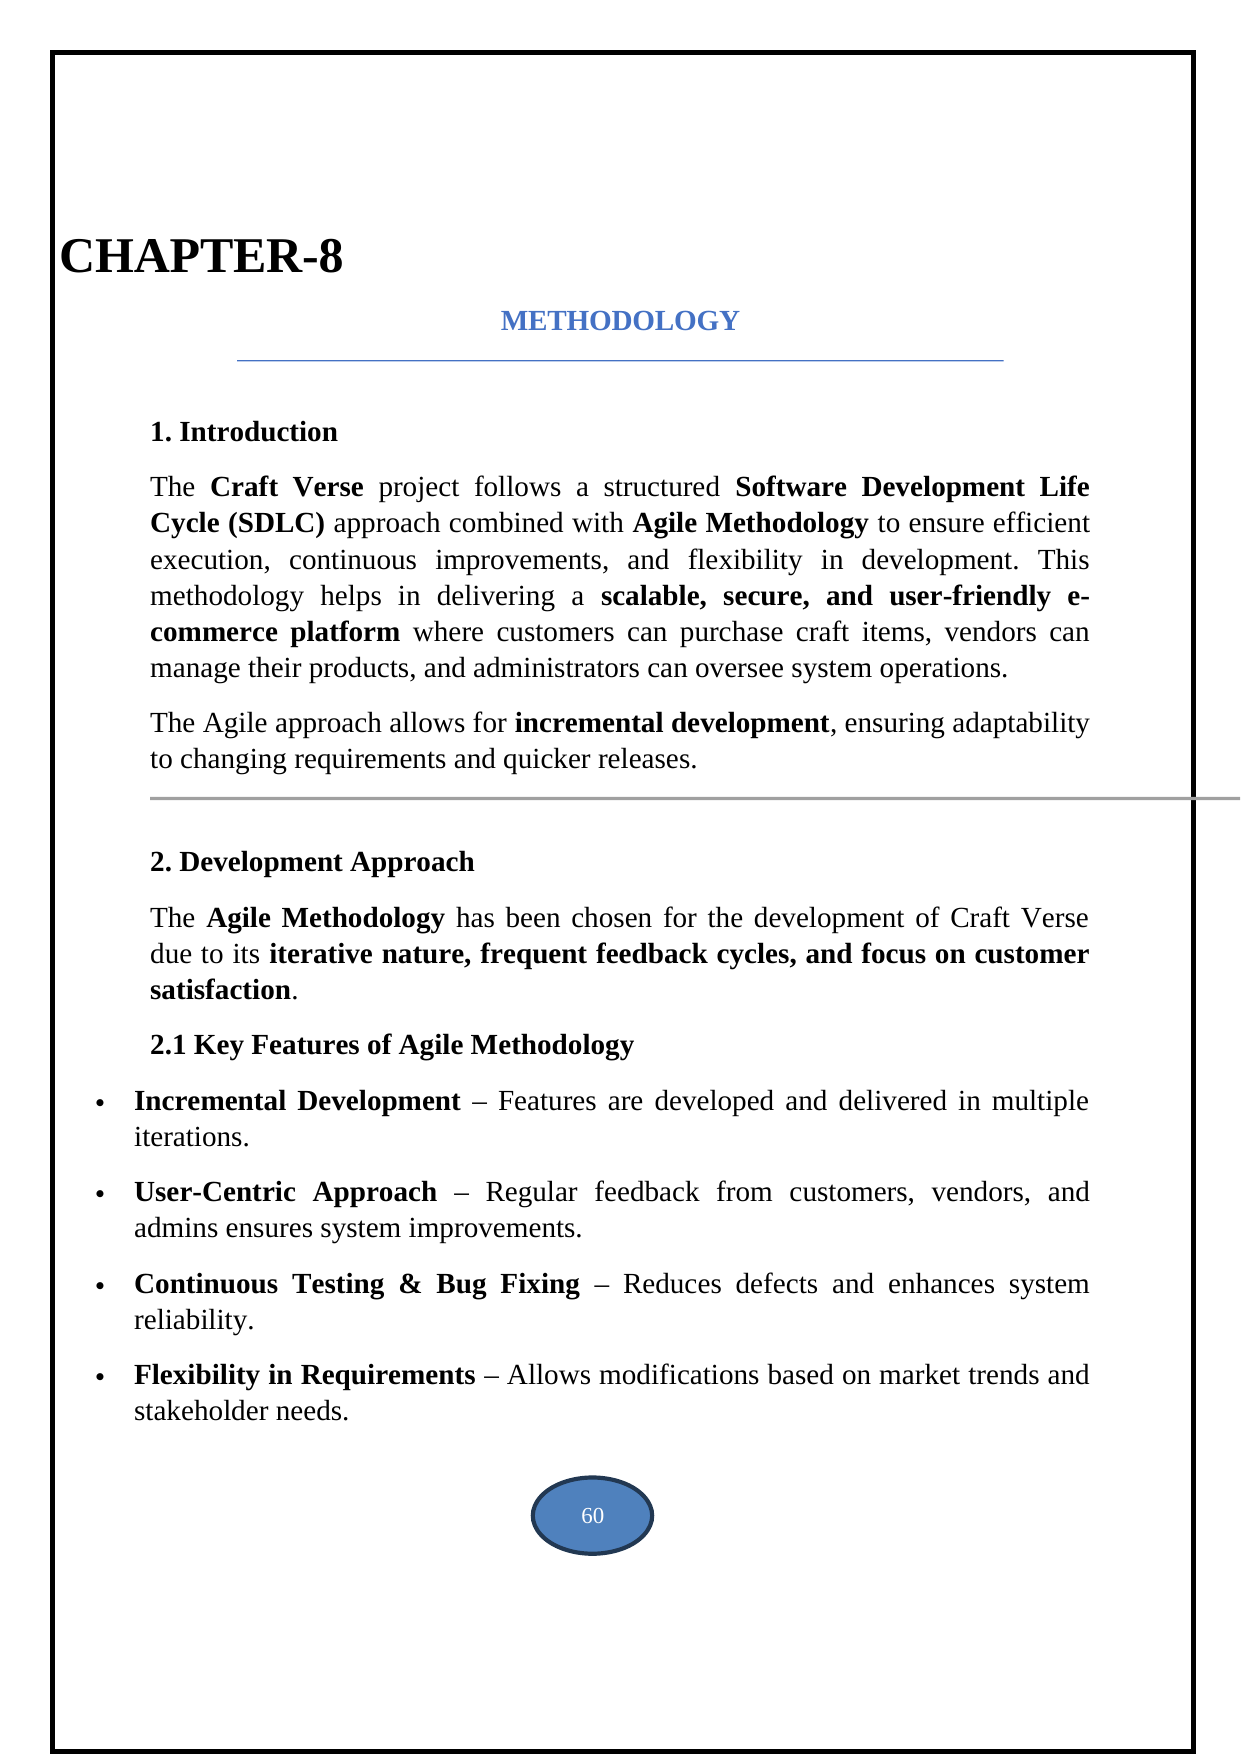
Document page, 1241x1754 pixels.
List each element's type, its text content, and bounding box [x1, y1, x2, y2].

list User-Centric Approach – Regular feedback from customers, vendors, and admins ensures system improvements. [96, 1174, 1090, 1244]
text METHODOLOGY [126, 303, 1114, 337]
text The Craft Verse project follows a structured Software Development Life Cycle (SDLC) approach combined with Agile Methodology to ensure efficient execution, continuous improvements, and flexibility in development. This methodology helps in delivering a scalable, secure, and user-friendly e-commerce platform where customers can purchase craft items, vendors can manage their products, and administrators can oversee system operations. [150, 469, 1090, 684]
text The Agile approach allows for incremental development, ensuring adaptability to changing requirements and quicker releases. [150, 706, 1090, 775]
text 2. Development Approach [150, 844, 1090, 878]
list Incremental Development – Features are developed and delivered in multiple iterations. [96, 1083, 1090, 1152]
list Flexibility in Requirements – Allows modifications based on market trends and stakeholder needs. [96, 1357, 1090, 1427]
text The Agile Methodology has been chosen for the development of Craft Verse due to its iterative nature, frequent feedback cycles, and focus on customer satisfaction. [150, 900, 1090, 1006]
text 1. Introduction [150, 414, 1090, 448]
list Continuous Testing & Bug Fixing – Reduces defects and enhances system reliability. [96, 1266, 1090, 1335]
text CHAPTER-8 [59, 226, 1114, 283]
text 2.1 Key Features of Agile Methodology [150, 1027, 1090, 1061]
